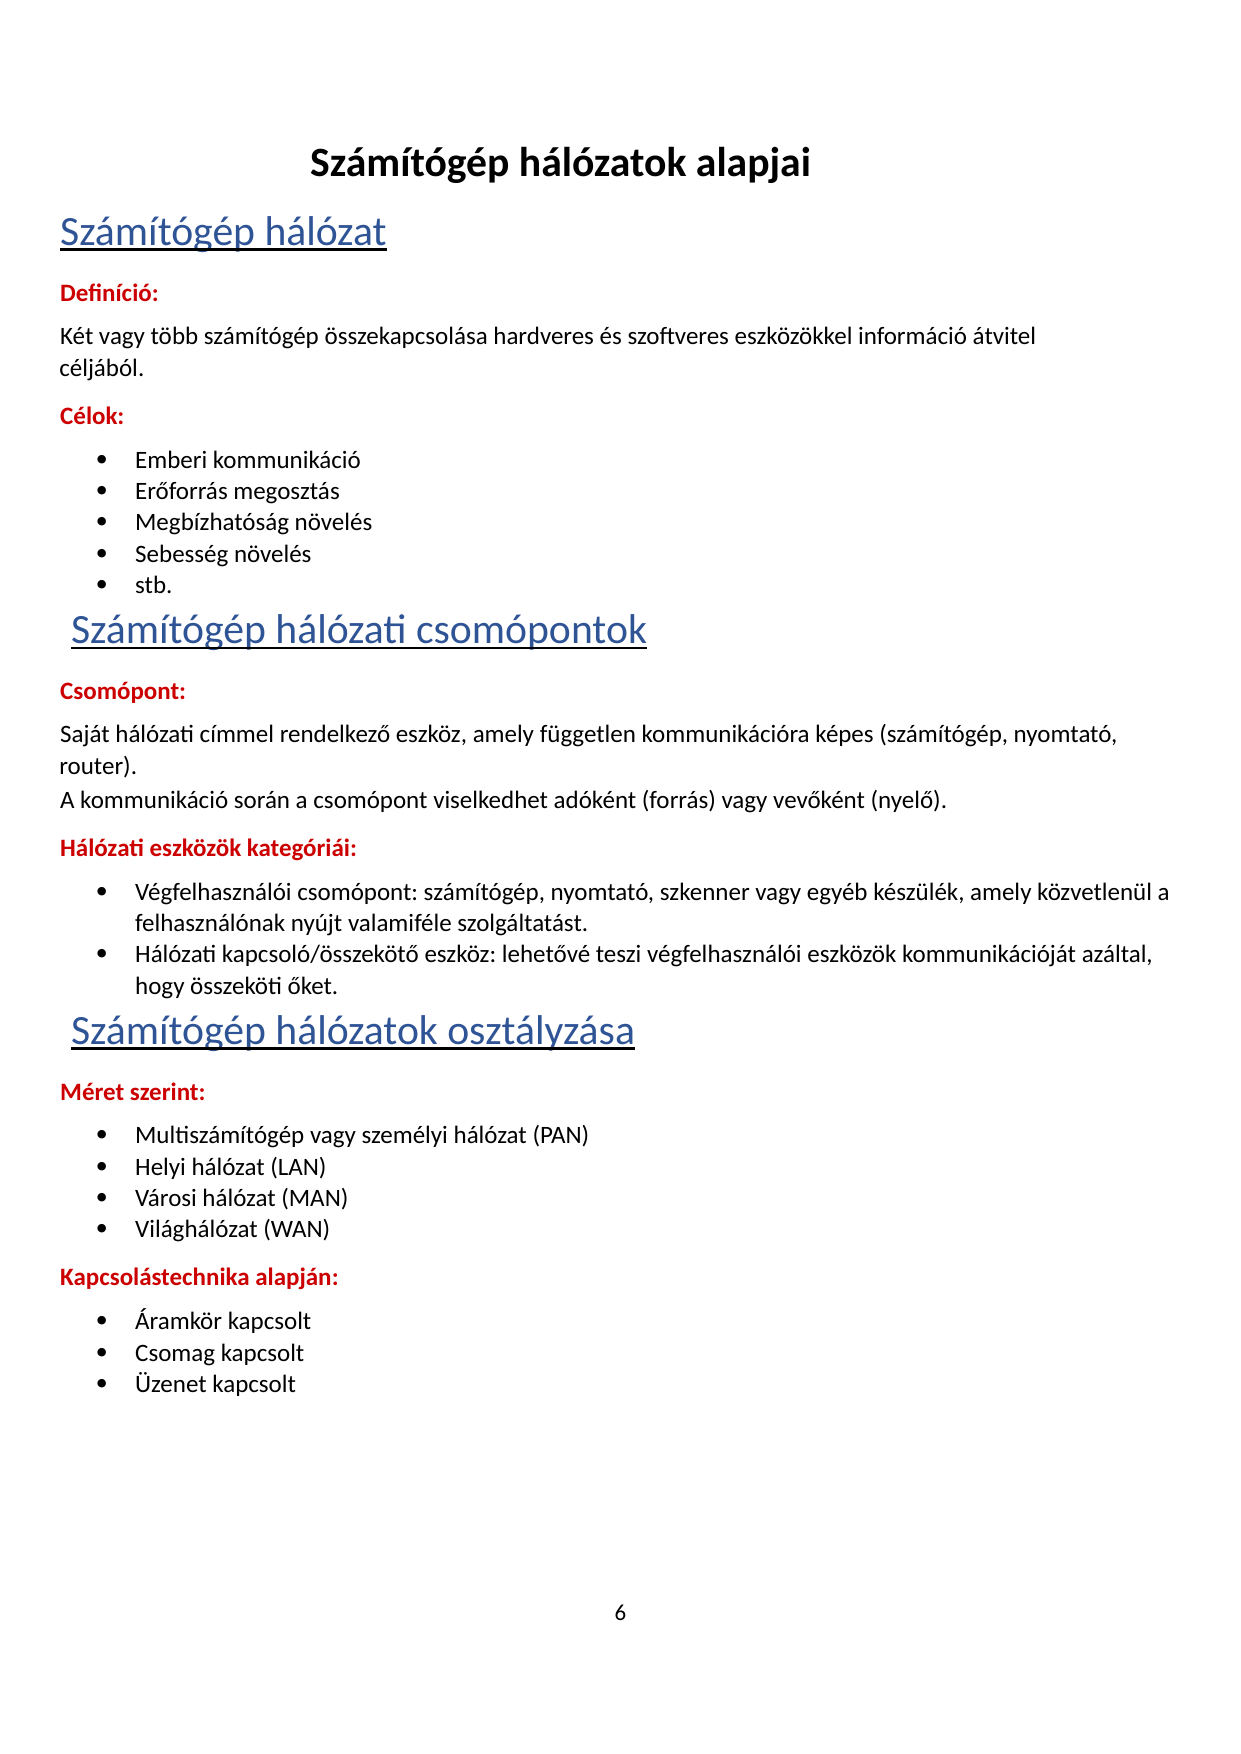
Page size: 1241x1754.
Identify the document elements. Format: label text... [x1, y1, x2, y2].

subtitle Célok: [59, 400, 1181, 430]
subtitle Csomópont: [59, 675, 1181, 705]
list Világhálózat (WAN) [97, 1213, 1181, 1244]
list Sebesség növelés [97, 538, 1181, 568]
subtitle Számítógép hálózati csomópontok [71, 603, 1168, 654]
subtitle Számítógép hálózatok alapjai [59, 136, 1062, 187]
list Megbízhatóság növelés [97, 506, 1181, 537]
list Végfelhasználói csomópont: számítógép, nyomtató, szkenner vagy egyéb készülék, amely közvetlenül a felhasználónak nyújt valamiféle szolgáltatást. [97, 876, 1181, 938]
subtitle Kapcsolástechnika alapján: [59, 1262, 1181, 1292]
list stb. [97, 569, 1181, 600]
list Városi hálózat (MAN) [97, 1182, 1181, 1213]
subtitle Definíció: [59, 277, 1181, 307]
list Erőforrás megosztás [97, 475, 1181, 506]
text Két vagy több számítógép összekapcsolása hardveres és szoftveres eszközökkel információ átvitel céljából. [59, 321, 1062, 382]
list Hálózati kapcsoló/összekötő eszköz: lehetővé teszi végfelhasználói eszközök kommunikációját azáltal, hogy összeköti őket. [97, 939, 1181, 1001]
list Üzenet kapcsolt [97, 1368, 1181, 1399]
list Multiszámítógép vagy személyi hálózat (PAN) [97, 1119, 1181, 1150]
subtitle Méret szerint: [59, 1076, 1181, 1106]
text A kommunikáció során a csomópont viselkedhet adóként (forrás) vagy vevőként (nyelő). [59, 784, 1181, 814]
subtitle Számítógép hálózatok osztályzása [71, 1004, 1168, 1055]
list Emberi kommunikáció [97, 444, 1181, 474]
list Csomag kapcsolt [97, 1337, 1181, 1367]
list Helyi hálózat (LAN) [97, 1151, 1181, 1181]
text Saját hálózati címmel rendelkező eszköz, amely független kommunikációra képes (számítógép, nyomtató, router). [59, 719, 1181, 781]
subtitle Hálózati eszközök kategóriái: [59, 832, 1181, 863]
subtitle Számítógép hálózat [59, 205, 1062, 256]
list Áramkör kapcsolt [97, 1305, 1181, 1336]
